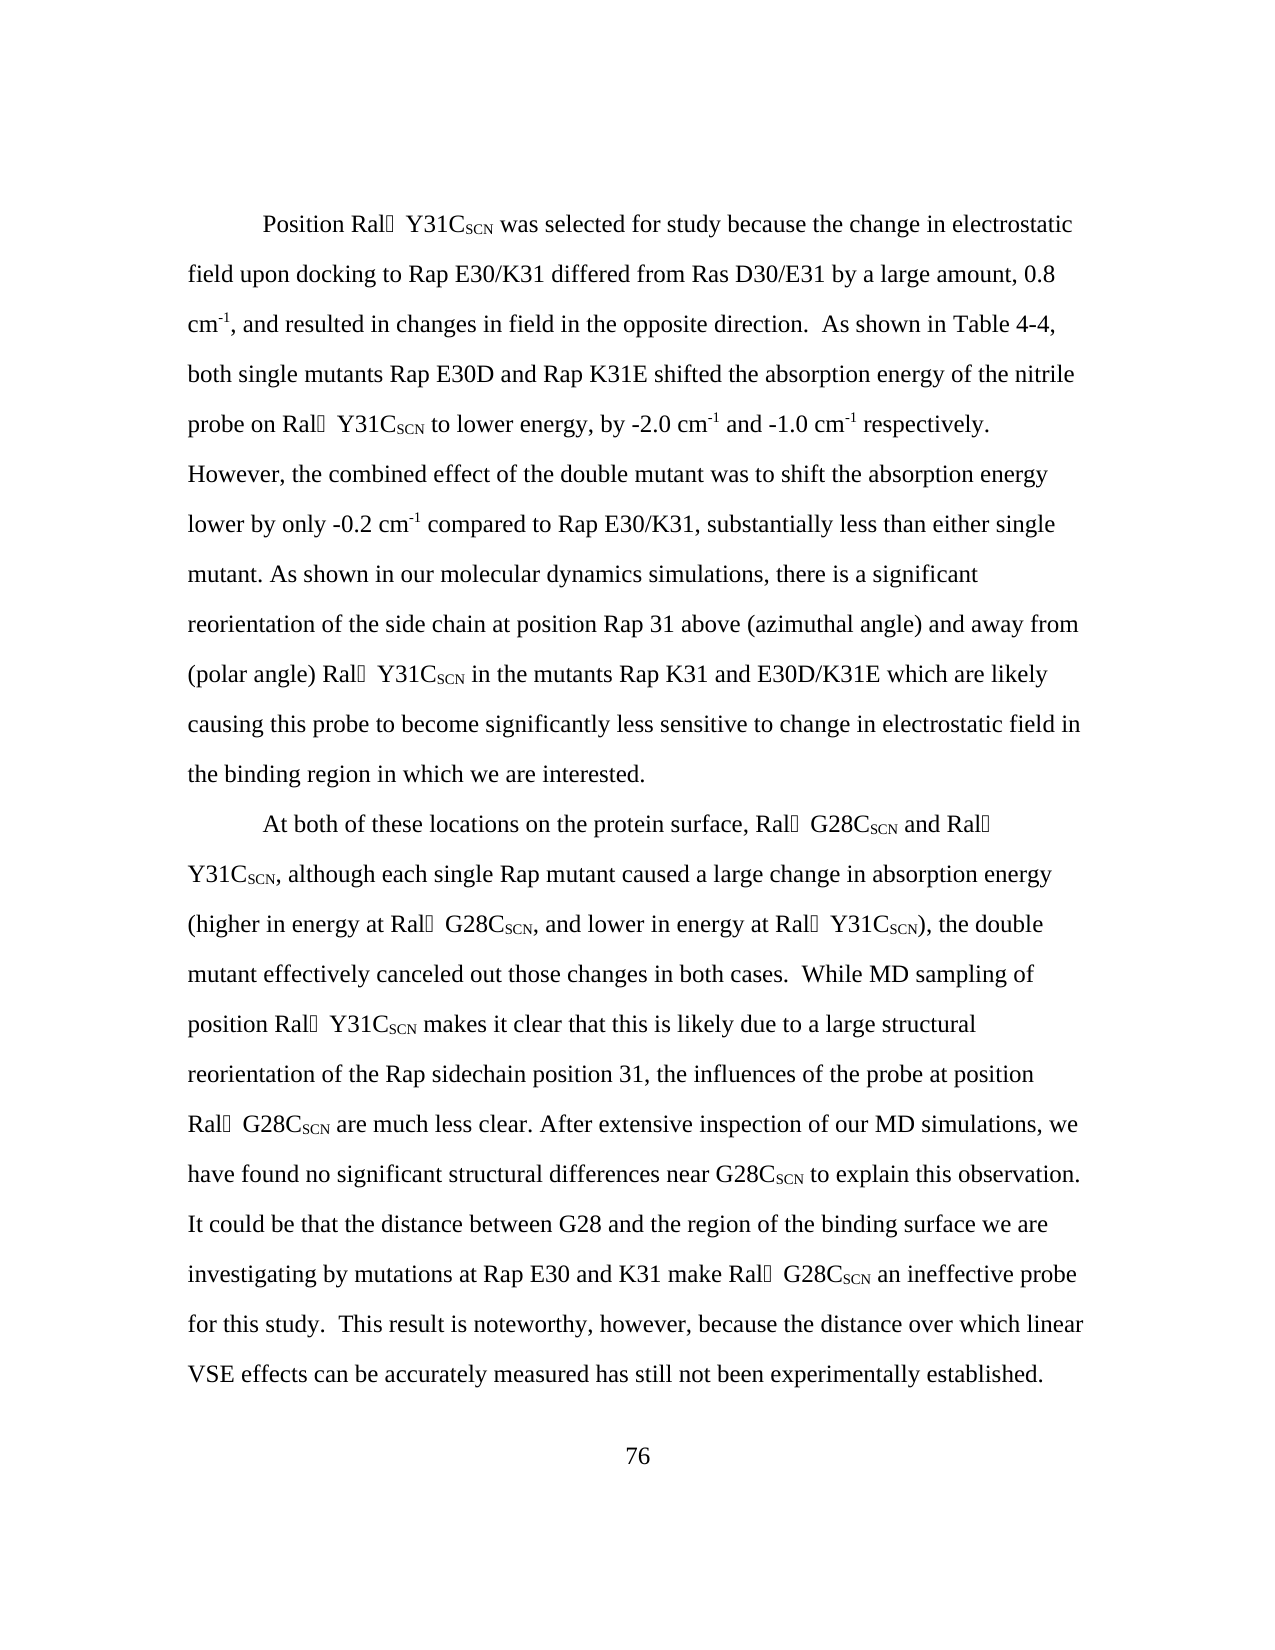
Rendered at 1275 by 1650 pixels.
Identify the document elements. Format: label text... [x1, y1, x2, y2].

text At both of these locations on the protein surface, Ral G28CSCN and Ral Y31CSCN, although each single Rap mutant caused a large change in absorption energy (higher in energy at Ral G28CSCN, and lower in energy at Ral Y31CSCN), the double mutant effectively canceled out those changes in both cases. While MD sampling of position Ral Y31CSCN makes it clear that this is likely due to a large structural reorientation of the Rap sidechain position 31, the influences of the probe at position Ral G28CSCN are much less clear. After extensive inspection of our MD simulations, we have found no significant structural differences near G28CSCN to explain this observation. It could be that the distance between G28 and the region of the binding surface we are investigating by mutations at Rap E30 and K31 make Ral G28CSCN an ineffective probe for this study. This result is noteworthy, however, because the distance over which linear VSE effects can be accurately measured has still not been experimentally established. [187, 787, 1087, 1387]
